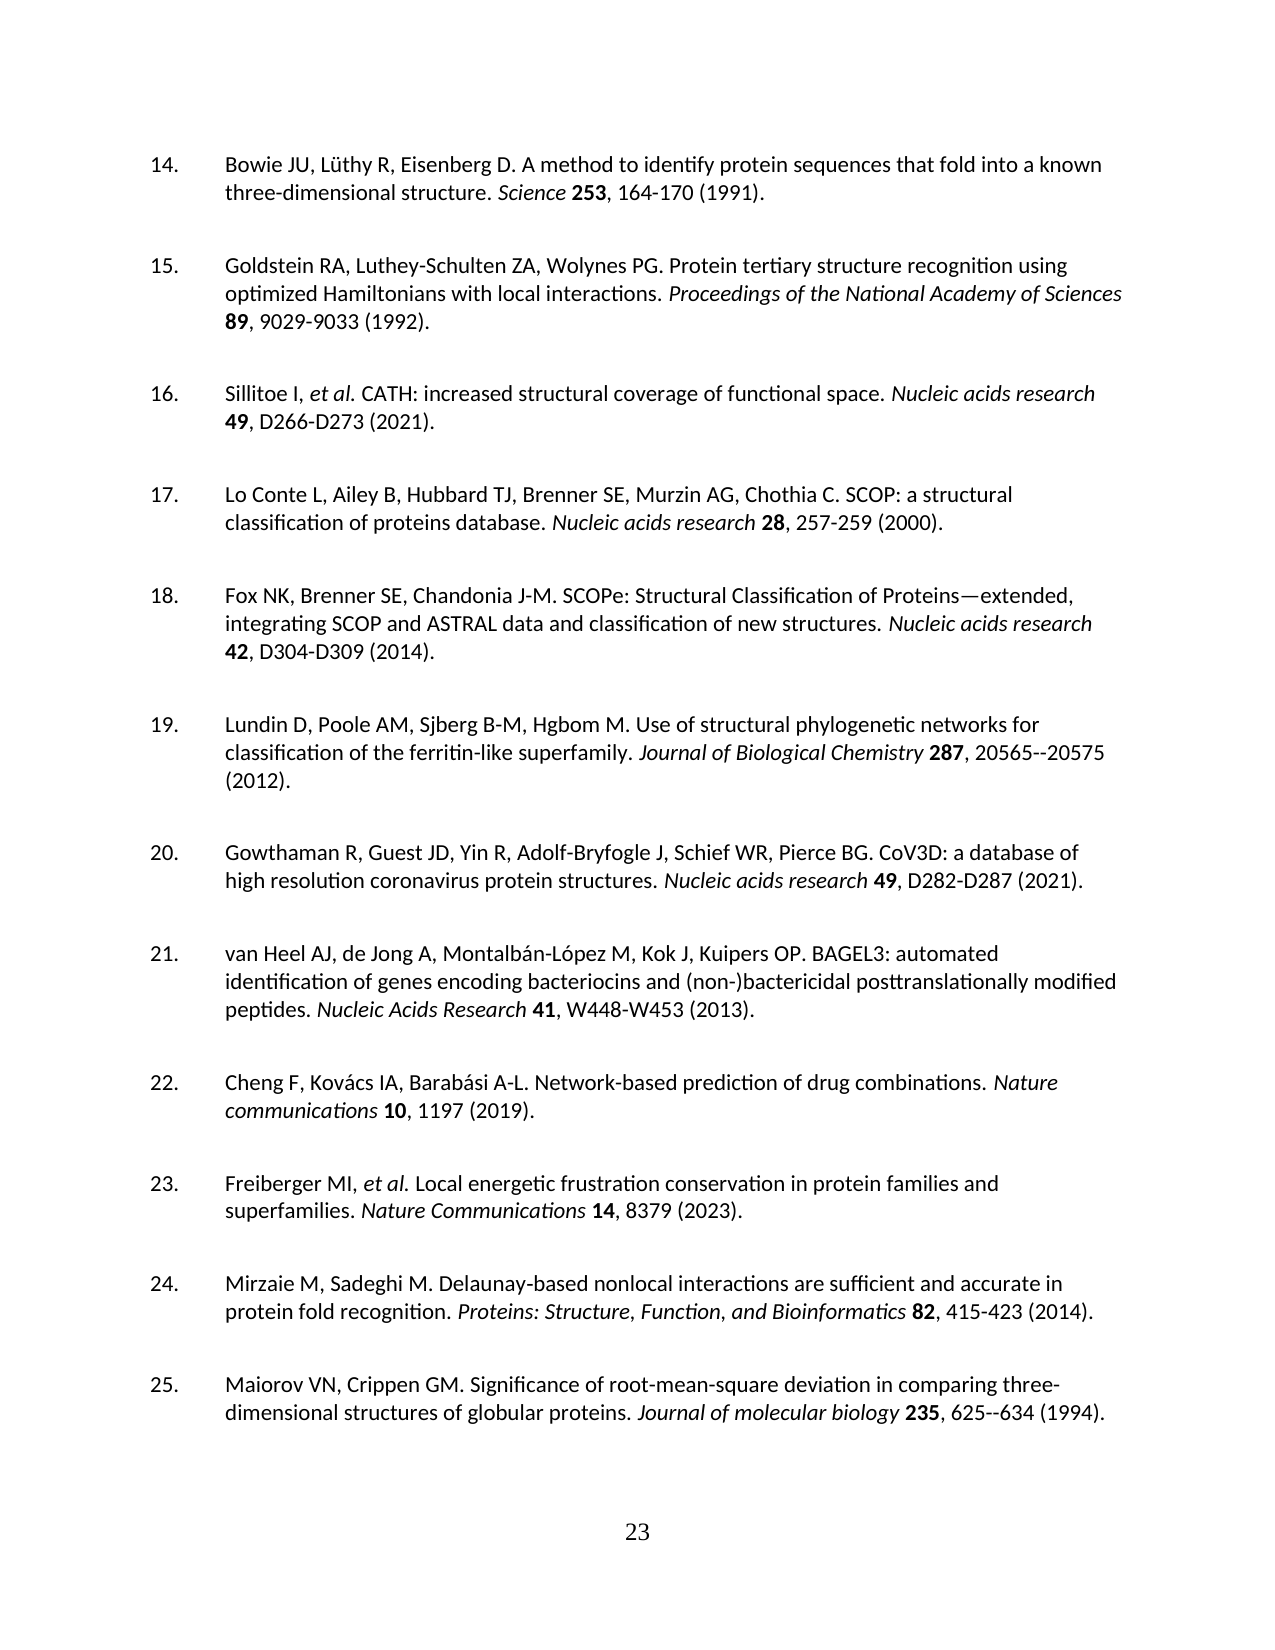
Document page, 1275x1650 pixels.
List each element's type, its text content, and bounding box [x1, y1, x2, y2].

text 24. Mirzaie M, Sadeghi M. Delaunay‐based nonlocal interactions are sufficient and accurate in protein fold recognition. Proteins: Structure, Function, and Bioinformatics 82, 415-423 (2014). [150, 1398, 1125, 1454]
text 17. Lo Conte L, Ailey B, Hubbard TJ, Brenner SE, Murzin AG, Chothia C. SCOP: a structural classification of proteins database. Nucleic acids research 28, 257-259 (2000). [150, 609, 1125, 665]
text 14. Bowie JU, Lüthy R, Eisenberg D. A method to identify protein sequences that fold into a known three-dimensional structure. Science 253, 164-170 (1991). [150, 279, 1125, 335]
text 13. Dosztanyi Z, Csizmok V, Tompa P, Simon I. The pairwise energy content estimated from amino acid composition discriminates between folded and intrinsically unstructured proteins. Journal of molecular biology 347, 827--839 (2005). [150, 150, 1125, 234]
text 15. Goldstein RA, Luthey-Schulten ZA, Wolynes PG. Protein tertiary structure recognition using optimized Hamiltonians with local interactions. Proceedings of the National Academy of Sciences 89, 9029-9033 (1992). [150, 379, 1125, 463]
text 16. Sillitoe I, et al. CATH: increased structural coverage of functional space. Nucleic acids research 49, D266-D273 (2021). [150, 508, 1125, 564]
text 18. Fox NK, Brenner SE, Chandonia J-M. SCOPe: Structural Classification of Proteins—extended, integrating SCOP and ASTRAL data and classification of new structures. Nucleic acids research 42, D304-D309 (2014). [150, 710, 1125, 794]
text 23. Freiberger MI, et al. Local energetic frustration conservation in protein families and superfamilies. Nature Communications 14, 8379 (2023). [150, 1297, 1125, 1353]
text 21. van Heel AJ, de Jong A, Montalbán-López M, Kok J, Kuipers OP. BAGEL3: automated identification of genes encoding bacteriocins and (non-)bactericidal posttranslationally modified peptides. Nucleic Acids Research 41, W448-W453 (2013). [150, 1068, 1125, 1152]
text 20. Gowthaman R, Guest JD, Yin R, Adolf-Bryfogle J, Schief WR, Pierce BG. CoV3D: a database of high resolution coronavirus protein structures. Nucleic acids research 49, D282-D287 (2021). [150, 967, 1125, 1023]
text 22. Cheng F, Kovács IA, Barabási A-L. Network-based prediction of drug combinations. Nature communications 10, 1197 (2019). [150, 1197, 1125, 1253]
text 19. Lundin D, Poole AM, Sjberg B-M, Hgbom M. Use of structural phylogenetic networks for classification of the ferritin-like superfamily. Journal of Biological Chemistry 287, 20565--20575 (2012). [150, 838, 1125, 922]
